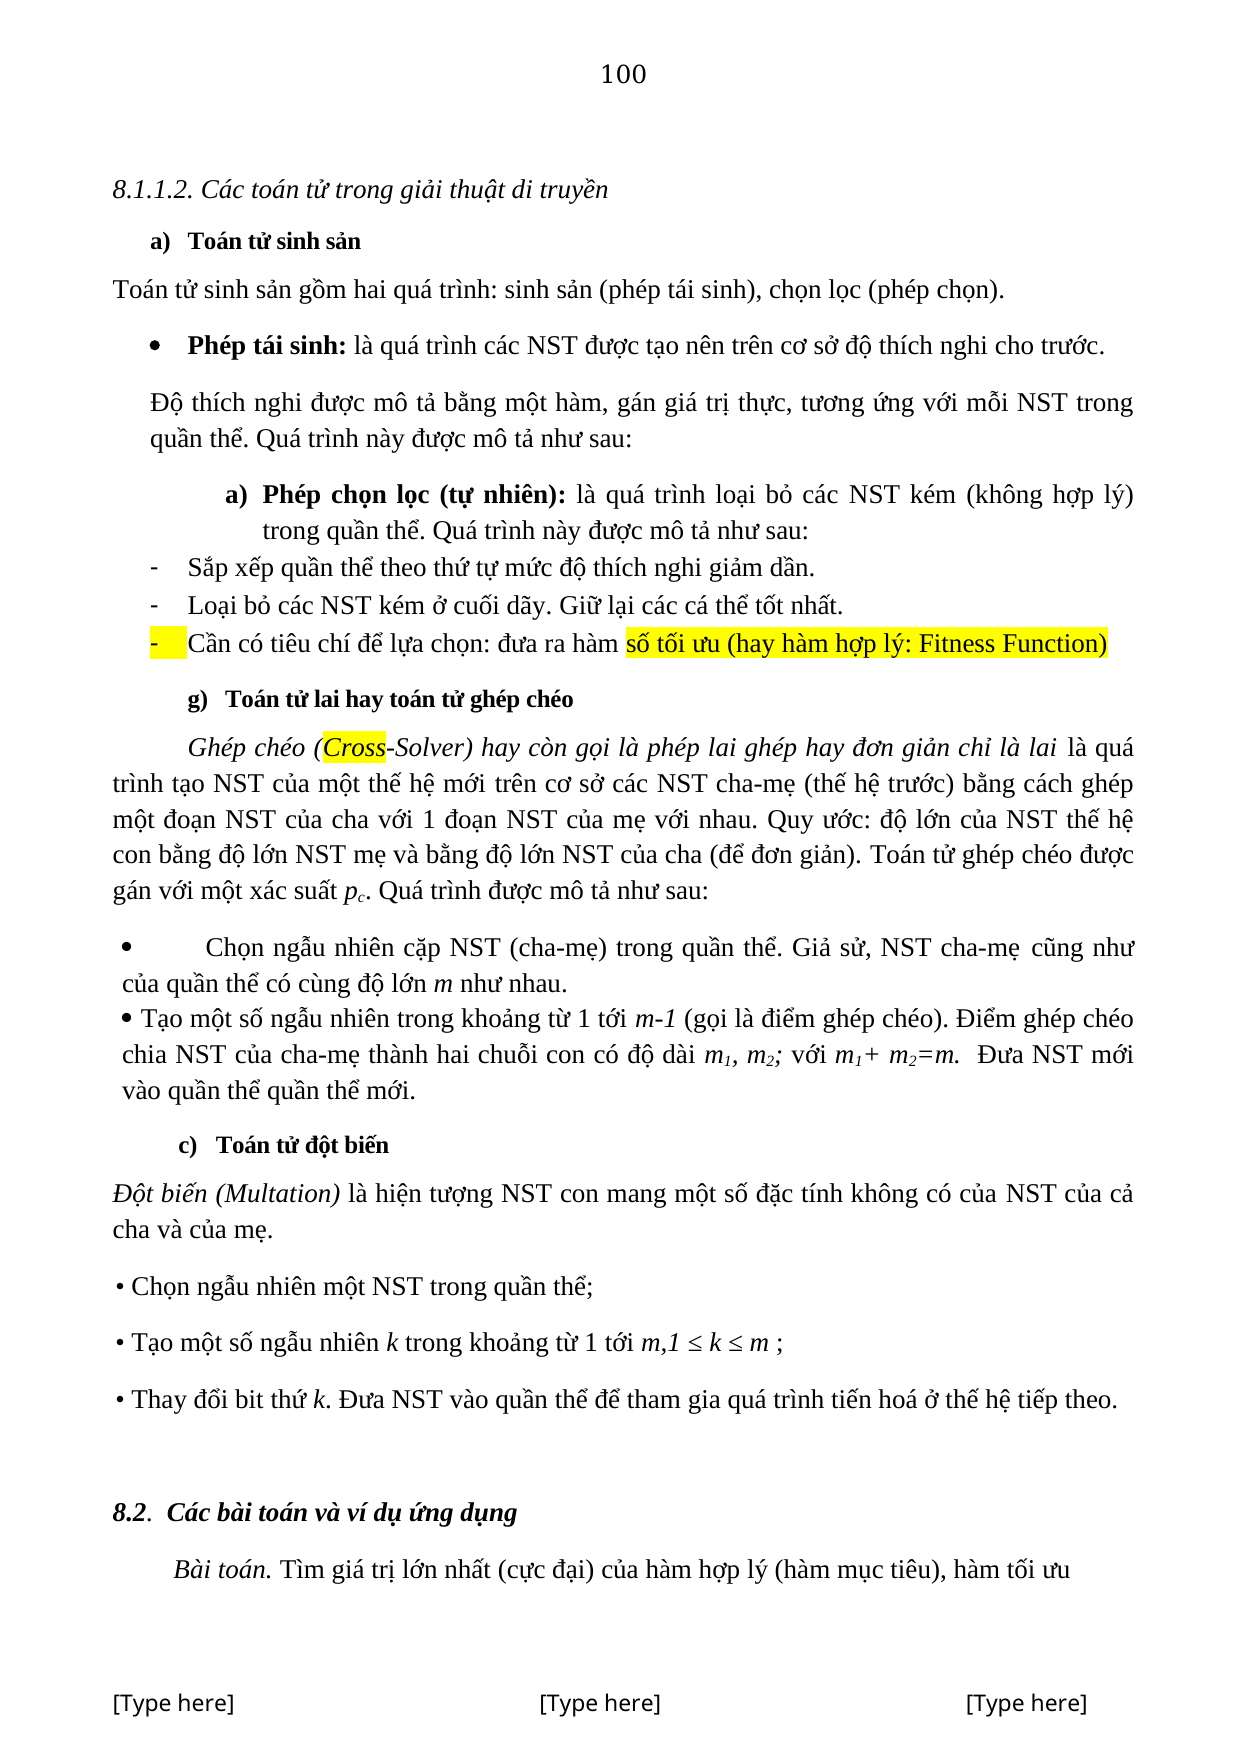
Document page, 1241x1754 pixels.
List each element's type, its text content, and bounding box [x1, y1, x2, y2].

text Ghép chéo (Cross-Solver) hay còn gọi là phép lai ghép hay đơn giản chỉ là lai là quá trình tạo NST của một thế hệ mới trên cơ sở các NST cha-mẹ (thế hệ trước) bằng cách ghép một đoạn NST của cha với 1 đoạn NST của mẹ với nhau. Quy ước: độ lớn của NST thế hệ con bằng độ lớn NST mẹ và bằng độ lớn NST của cha (để đơn giản). Toán tử ghép chéo được gán với một xác suất pc. Quá trình được mô tả như sau: [112, 731, 1134, 906]
text Toán tử sinh sản gồm hai quá trình: sinh sản (phép tái sinh), chọn lọc (phép chọn). [112, 273, 1134, 304]
list Chọn ngẫu nhiên cặp NST (cha-mẹ) trong quần thể. Giả sử, NST cha-mẹ cũng như của quần thể có cùng độ lớn m như nhau. [122, 931, 1134, 998]
list Tạo một số ngẫu nhiên k trong khoảng từ 1 tới m,1 ≤ k ≤ m ; [115, 1326, 1134, 1358]
list Chọn ngẫu nhiên một NST trong quần thể; [115, 1270, 1134, 1301]
list Cần có tiêu chí để lựa chọn: đưa ra hàm số tối ưu (hay hàm hợp lý: Fitness Function) [187, 626, 1134, 659]
text 8.2. Các bài toán và ví dụ ứng dụng [112, 1496, 1134, 1527]
subtitle Toán tử đột biến [178, 1131, 1143, 1159]
list Thay đổi bit thứ k. Đưa NST vào quần thể để tham gia quá trình tiến hoá ở thế hệ tiếp theo. [115, 1383, 1134, 1414]
list Phép chọn lọc (tự nhiên): là quá trình loại bỏ các NST kém (không hợp lý) trong quần thể. Quá trình này được mô tả như sau: [225, 478, 1134, 545]
text Độ thích nghi được mô tả bằng một hàm, gán giá trị thực, tương ứng với mỗi NST trong quần thể. Quá trình này được mô tả như sau: [150, 386, 1134, 453]
subtitle Toán tử lai hay toán tử ghép chéo [187, 684, 1134, 713]
subtitle 8.1.1.2. Các toán tử trong giải thuật di truyền [112, 173, 1134, 204]
text Đột biến (Multation) là hiện tượng NST con mang một số đặc tính không có của NST của cả cha và của mẹ. [112, 1178, 1134, 1244]
list Loại bỏ các NST kém ở cuối dãy. Giữ lại các cá thể tốt nhất. [150, 588, 1134, 621]
list Sắp xếp quần thể theo thứ tự mức độ thích nghi giảm dần. [150, 550, 1134, 583]
text Bài toán. Tìm giá trị lớn nhất (cực đại) của hàm hợp lý (hàm mục tiêu), hàm tối ưu [112, 1553, 1134, 1584]
subtitle Toán tử sinh sản [150, 226, 1143, 254]
list Tạo một số ngẫu nhiên trong khoảng từ 1 tới m-1 (gọi là điểm ghép chéo). Điểm ghép chéo chia NST của cha-mẹ thành hai chuỗi con có độ dài m1, m2; với m1+ m2=m. Đưa NST mới vào quần thể quần thể mới. [122, 1002, 1134, 1105]
list Phép tái sinh: là quá trình các NST được tạo nên trên cơ sở độ thích nghi cho trước. [150, 329, 1134, 361]
